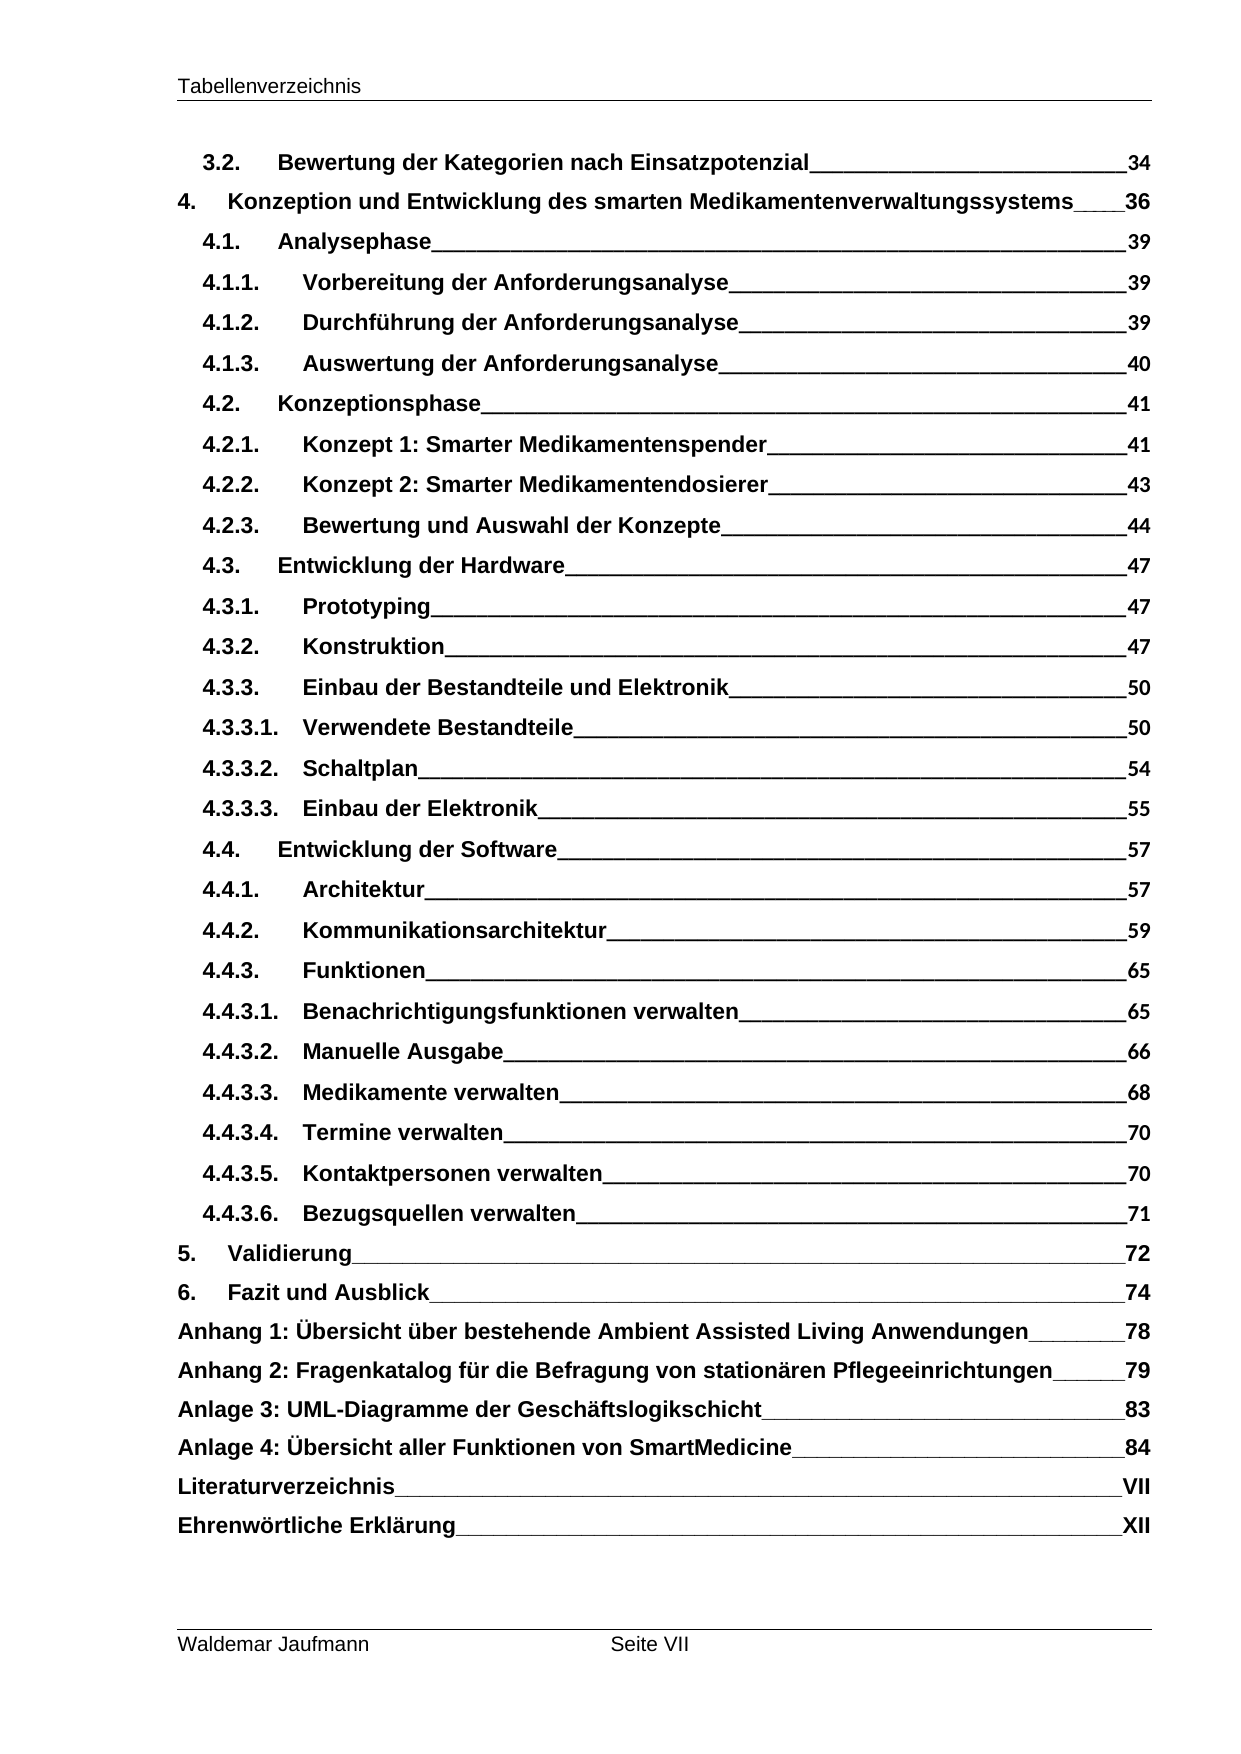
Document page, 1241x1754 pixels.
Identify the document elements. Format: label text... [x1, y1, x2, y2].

text Anhang 1: Übersicht über bestehende Ambient Assisted Living Anwendungen 78 [177, 1318, 1152, 1344]
text 4.3.3.3. Einbau der Elektronik 55 [202, 794, 1152, 822]
text 4.2.3. Bewertung und Auswahl der Konzepte 44 [202, 511, 1152, 539]
text 4.4.3.3. Medikamente verwalten 68 [202, 1078, 1152, 1106]
text 4.4.3.5. Kontaktpersonen verwalten 70 [202, 1159, 1152, 1187]
text 4.4.3.2. Manuelle Ausgabe 66 [202, 1037, 1152, 1066]
text 4.3.1. Prototyping 47 [202, 592, 1152, 620]
text 4.4.3.4. Termine verwalten 70 [202, 1118, 1152, 1147]
text 4.3.3.1. Verwendete Bestandteile 50 [202, 713, 1152, 741]
text 4.3.2. Konstruktion 47 [202, 632, 1152, 660]
text 4.1.2. Durchführung der Anforderungsanalyse 39 [202, 308, 1152, 336]
text 4.4.1. Architektur 57 [202, 875, 1152, 903]
text 4.3. Entwicklung der Hardware 47 [202, 551, 1152, 579]
text Anhang 2: Fragenkatalog für die Befragung von stationären Pflegeeinrichtungen 79 [177, 1357, 1152, 1383]
text 6. Fazit und Ausblick 74 [177, 1279, 1152, 1305]
text 4.2.2. Konzept 2: Smarter Medikamentendosierer 43 [202, 470, 1152, 498]
text 4.4. Entwicklung der Software 57 [202, 835, 1152, 863]
text Anlage 3: UML-Diagramme der Geschäftslogikschicht 83 [177, 1396, 1152, 1422]
text 4.3.3.2. Schaltplan 54 [202, 754, 1152, 782]
text 4.4.2. Kommunikationsarchitektur 59 [202, 916, 1152, 944]
text 5. Validierung 72 [177, 1240, 1152, 1266]
text 4.1.1. Vorbereitung der Anforderungsanalyse 39 [202, 268, 1152, 296]
text 4.4.3.6. Bezugsquellen verwalten 71 [202, 1199, 1152, 1228]
text 4.1.3. Auswertung der Anforderungsanalyse 40 [202, 349, 1152, 377]
text 4.2.1. Konzept 1: Smarter Medikamentenspender 41 [202, 430, 1152, 458]
text Ehrenwörtliche Erklärung XII [177, 1512, 1152, 1538]
text 4. Konzeption und Entwicklung des smarten Medikamentenverwaltungssystems 36 [177, 188, 1152, 214]
text Anlage 4: Übersicht aller Funktionen von SmartMedicine 84 [177, 1434, 1152, 1461]
text 4.2. Konzeptionsphase 41 [202, 389, 1152, 417]
text 4.4.3.1. Benachrichtigungsfunktionen verwalten 65 [202, 997, 1152, 1025]
text 4.3.3. Einbau der Bestandteile und Elektronik 50 [202, 673, 1152, 701]
text 4.1. Analysephase 39 [202, 227, 1152, 255]
text 4.4.3. Funktionen 65 [202, 956, 1152, 984]
text Literaturverzeichnis VII [177, 1473, 1152, 1499]
text 3.2. Bewertung der Kategorien nach Einsatzpotenzial 34 [202, 148, 1152, 176]
